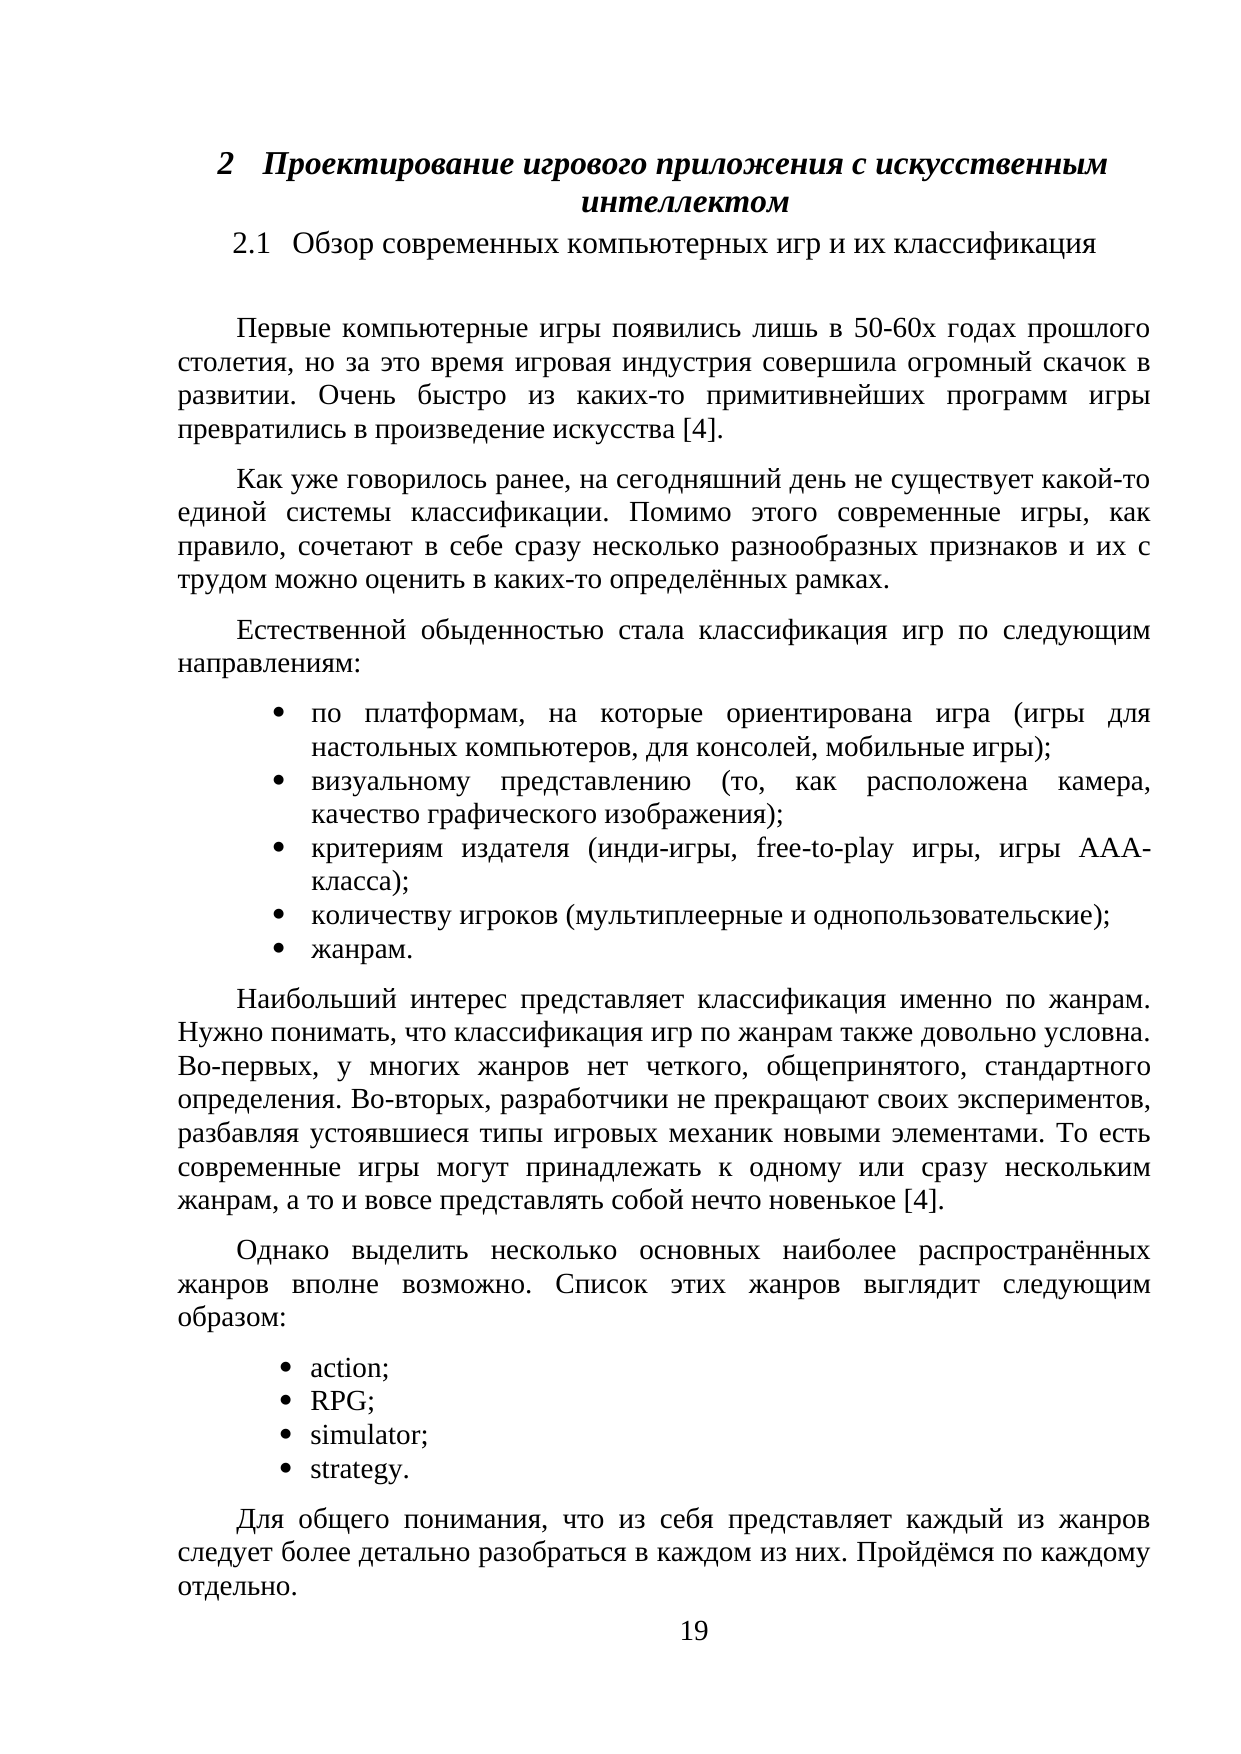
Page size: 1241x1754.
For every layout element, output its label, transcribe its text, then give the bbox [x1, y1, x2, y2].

text Однако выделить несколько основных наиболее распространённых жанров вполне возможно. Список этих жанров выглядит следующим образом: [177, 1232, 1152, 1333]
list по платформам, на которые ориентирована игра (игры для настольных компьютеров, для консолей, мобильные игры); [274, 696, 1152, 763]
list action; [281, 1350, 1152, 1383]
list визуальному представлению (то, как расположена камера, качество графического изображения); [274, 763, 1152, 830]
text Как уже говорилось ранее, на сегодняшний день не существует какой-то единой системы классификации. Помимо этого современные игры, как правило, сочетают в себе сразу несколько разнообразных признаков и их с трудом можно оценить в каких-то определённых рамках. [177, 461, 1152, 595]
subtitle Проектирование игрового приложения с искусственным интеллектом [177, 143, 1152, 220]
list strategy. [281, 1451, 1152, 1484]
list жанрам. [274, 931, 1152, 964]
list критериям издателя (инди-игры, free-to-play игры, игры ААА-класса); [274, 830, 1152, 897]
list RPG; [281, 1383, 1152, 1417]
list количеству игроков (мультиплеерные и однопользовательские); [274, 897, 1152, 931]
text Естественной обыденностью стала классификация игр по следующим направлениям: [177, 612, 1152, 679]
text Первые компьютерные игры появились лишь в 50-60х годах прошлого столетия, но за это время игровая индустрия совершила огромный скачок в развитии. Очень быстро из каких-то примитивнейших программ игры превратились в произведение искусства [4]. [177, 310, 1152, 444]
list simulator; [281, 1417, 1152, 1451]
subtitle Обзор современных компьютерных игр и их классификация [177, 224, 1152, 260]
text Наибольший интерес представляет классификация именно по жанрам. Нужно понимать, что классификация игр по жанрам также довольно условна. Во-первых, у многих жанров нет четкого, общепринятого, стандартного определения. Во-вторых, разработчики не прекращают своих экспериментов, разбавляя устоявшиеся типы игровых механик новыми элементами. То есть современные игры могут принадлежать к одному или сразу нескольким жанрам, а то и вовсе представлять собой нечто новенькое [4]. [177, 981, 1152, 1216]
text Для общего понимания, что из себя представляет каждый из жанров следует более детально разобраться в каждом из них. Пройдёмся по каждому отдельно. [177, 1501, 1152, 1602]
